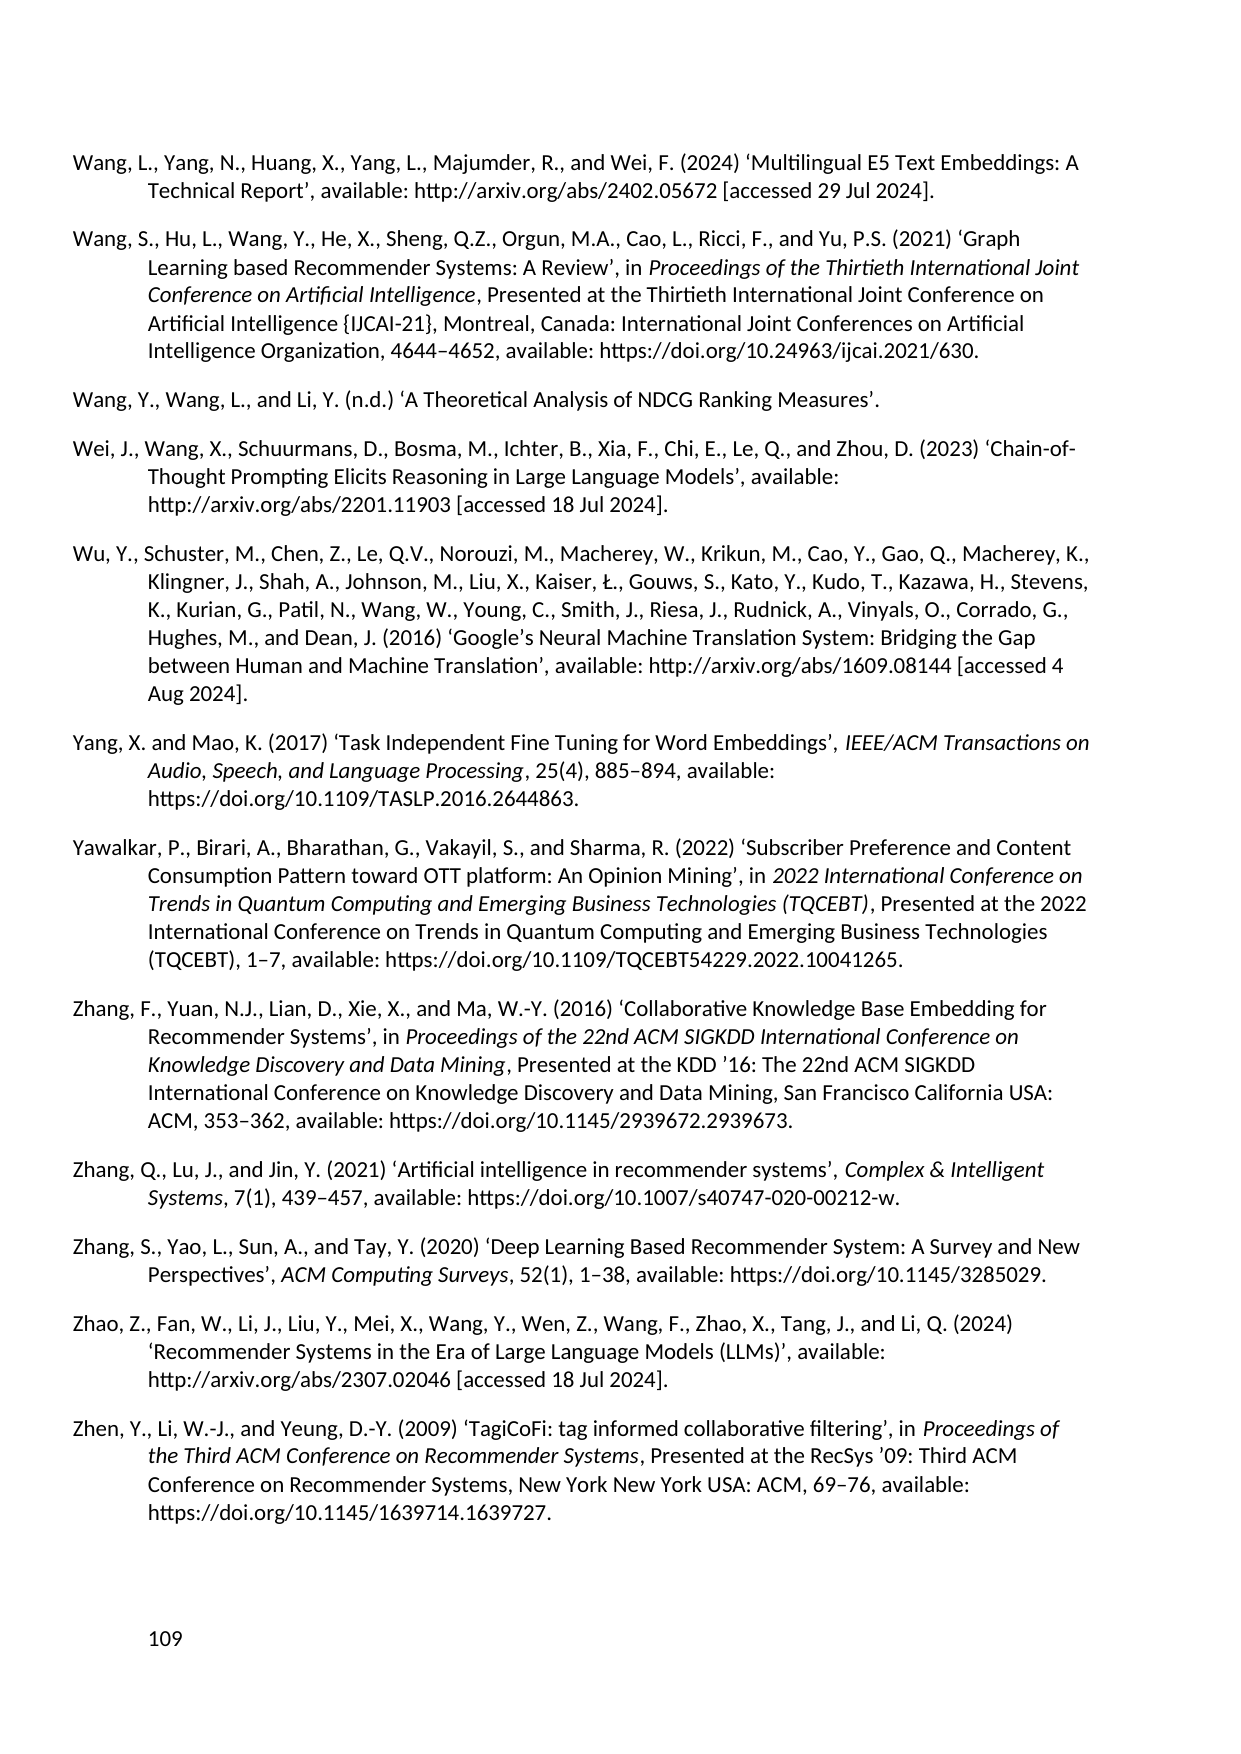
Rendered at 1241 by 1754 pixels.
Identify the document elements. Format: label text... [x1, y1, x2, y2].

text Yang, X. and Mao, K. (2017) ‘Task Independent Fine Tuning for Word Embeddings’, IEEE/ACM Transactions on Audio, Speech, and Language Processing, 25(4), 885–894, available: https://doi.org/10.1109/TASLP.2016.2644863. [73, 728, 1092, 812]
text Wu, Y., Schuster, M., Chen, Z., Le, Q.V., Norouzi, M., Macherey, W., Krikun, M., Cao, Y., Gao, Q., Macherey, K., Klingner, J., Shah, A., Johnson, M., Liu, X., Kaiser, Ł., Gouws, S., Kato, Y., Kudo, T., Kazawa, H., Stevens, K., Kurian, G., Patil, N., Wang, W., Young, C., Smith, J., Riesa, J., Rudnick, A., Vinyals, O., Corrado, G., Hughes, M., and Dean, J. (2016) ‘Google’s Neural Machine Translation System: Bridging the Gap between Human and Machine Translation’, available: http://arxiv.org/abs/1609.08144 [accessed 4 Aug 2024]. [73, 539, 1092, 707]
text Zhen, Y., Li, W.-J., and Yeung, D.-Y. (2009) ‘TagiCoFi: tag informed collaborative filtering’, in Proceedings of the Third ACM Conference on Recommender Systems, Presented at the RecSys ’09: Third ACM Conference on Recommender Systems, New York New York USA: ACM, 69–76, available: https://doi.org/10.1145/1639714.1639727. [73, 1414, 1092, 1526]
text Zhang, F., Yuan, N.J., Lian, D., Xie, X., and Ma, W.-Y. (2016) ‘Collaborative Knowledge Base Embedding for Recommender Systems’, in Proceedings of the 22nd ACM SIGKDD International Conference on Knowledge Discovery and Data Mining, Presented at the KDD ’16: The 22nd ACM SIGKDD International Conference on Knowledge Discovery and Data Mining, San Francisco California USA: ACM, 353–362, available: https://doi.org/10.1145/2939672.2939673. [73, 994, 1092, 1134]
text Wei, J., Wang, X., Schuurmans, D., Bosma, M., Ichter, B., Xia, F., Chi, E., Le, Q., and Zhou, D. (2023) ‘Chain-of-Thought Prompting Elicits Reasoning in Large Language Models’, available: http://arxiv.org/abs/2201.11903 [accessed 18 Jul 2024]. [73, 434, 1092, 518]
text Zhao, Z., Fan, W., Li, J., Liu, Y., Mei, X., Wang, Y., Wen, Z., Wang, F., Zhao, X., Tang, J., and Li, Q. (2024) ‘Recommender Systems in the Era of Large Language Models (LLMs)’, available: http://arxiv.org/abs/2307.02046 [accessed 18 Jul 2024]. [73, 1309, 1092, 1393]
text Wang, L., Yang, N., Huang, X., Yang, L., Majumder, R., and Wei, F. (2024) ‘Multilingual E5 Text Embeddings: A Technical Report’, available: http://arxiv.org/abs/2402.05672 [accessed 29 Jul 2024]. [73, 148, 1092, 204]
text Zhang, Q., Lu, J., and Jin, Y. (2021) ‘Artificial intelligence in recommender systems’, Complex & Intelligent Systems, 7(1), 439–457, available: https://doi.org/10.1007/s40747-020-00212-w. [73, 1155, 1092, 1211]
text Wang, S., Hu, L., Wang, Y., He, X., Sheng, Q.Z., Orgun, M.A., Cao, L., Ricci, F., and Yu, P.S. (2021) ‘Graph Learning based Recommender Systems: A Review’, in Proceedings of the Thirtieth International Joint Conference on Artificial Intelligence, Presented at the Thirtieth International Joint Conference on Artificial Intelligence {IJCAI-21}, Montreal, Canada: International Joint Conferences on Artificial Intelligence Organization, 4644–4652, available: https://doi.org/10.24963/ijcai.2021/630. [73, 224, 1092, 365]
text Zhang, S., Yao, L., Sun, A., and Tay, Y. (2020) ‘Deep Learning Based Recommender System: A Survey and New Perspectives’, ACM Computing Surveys, 52(1), 1–38, available: https://doi.org/10.1145/3285029. [73, 1232, 1092, 1288]
text Wang, Y., Wang, L., and Li, Y. (n.d.) ‘A Theoretical Analysis of NDCG Ranking Measures’. [73, 386, 1092, 413]
text Yawalkar, P., Birari, A., Bharathan, G., Vakayil, S., and Sharma, R. (2022) ‘Subscriber Preference and Content Consumption Pattern toward OTT platform: An Opinion Mining’, in 2022 International Conference on Trends in Quantum Computing and Emerging Business Technologies (TQCEBT), Presented at the 2022 International Conference on Trends in Quantum Computing and Emerging Business Technologies (TQCEBT), 1–7, available: https://doi.org/10.1109/TQCEBT54229.2022.10041265. [73, 833, 1092, 973]
